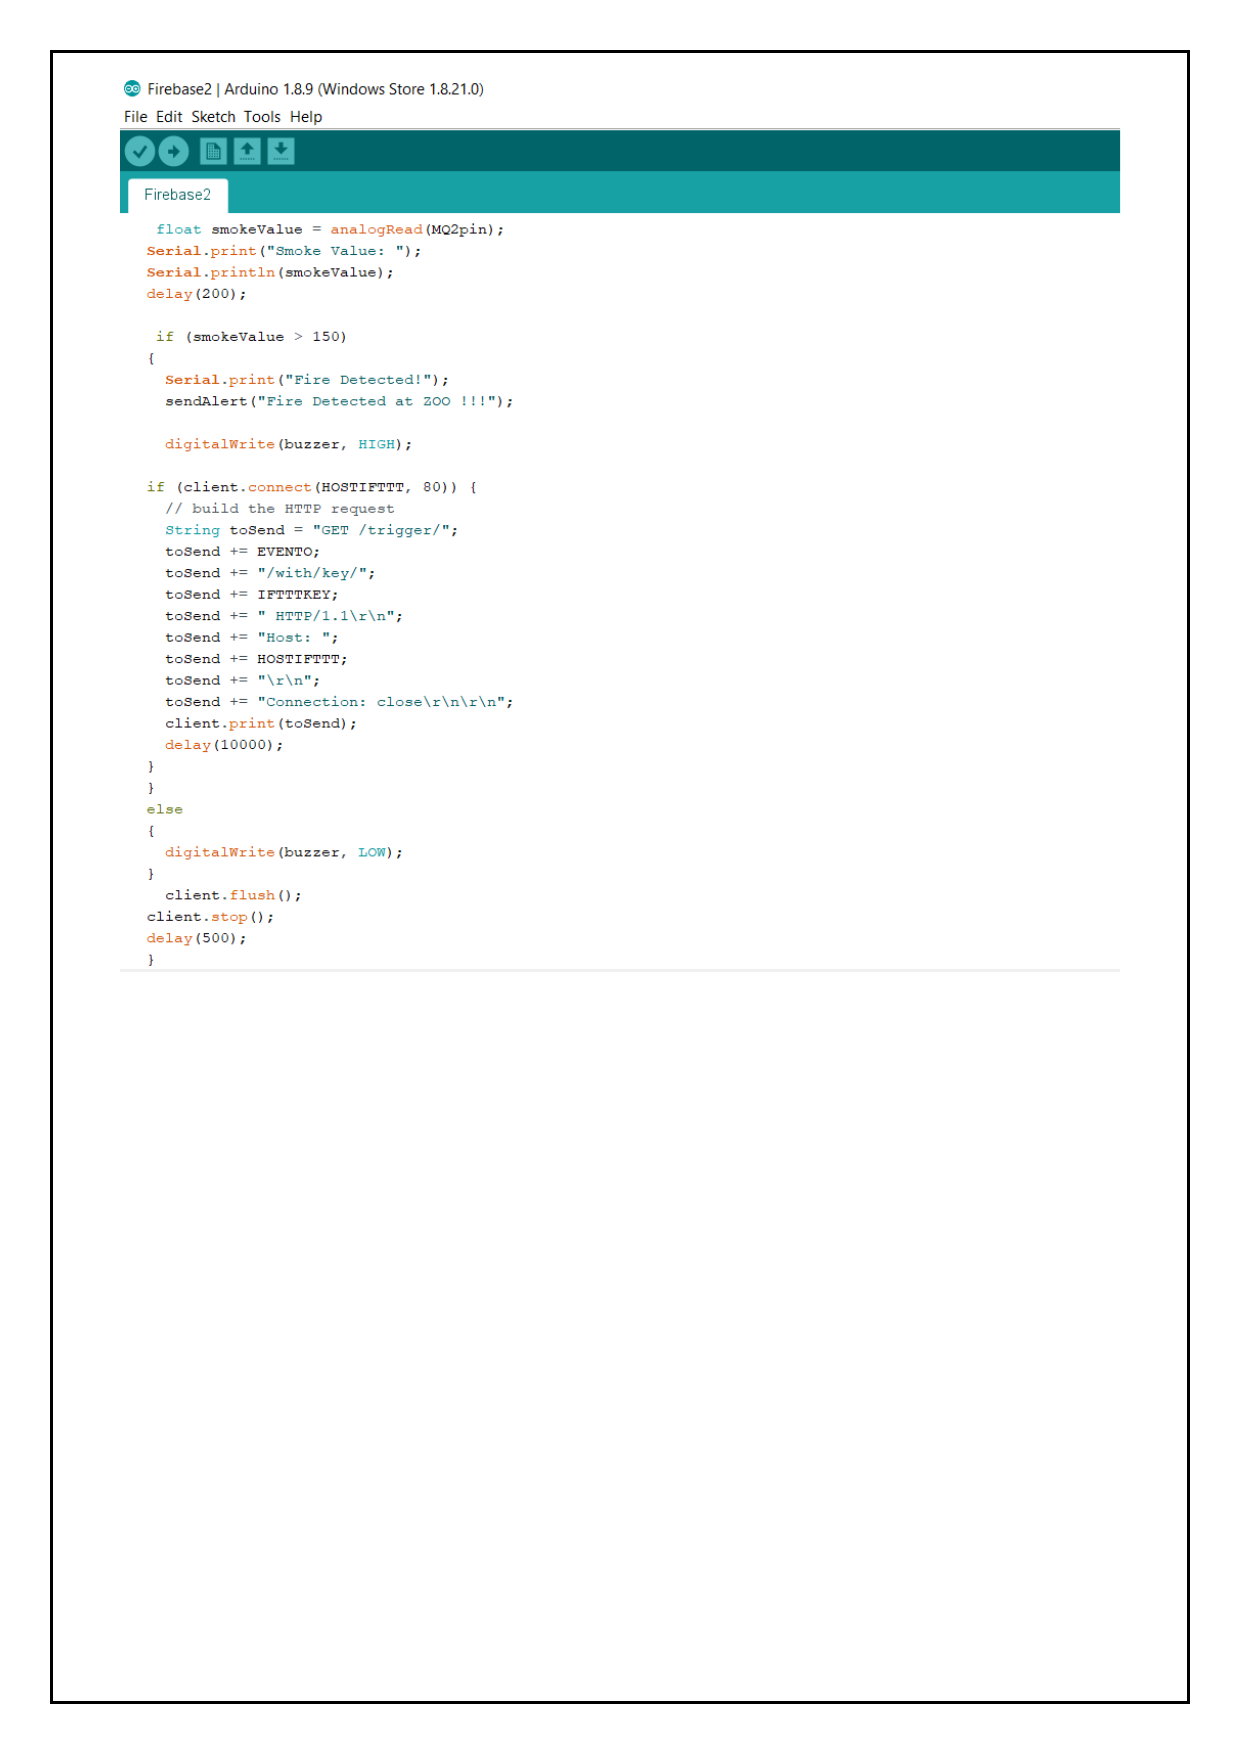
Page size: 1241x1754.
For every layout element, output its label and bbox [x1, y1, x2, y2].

picture [120, 75, 1121, 972]
